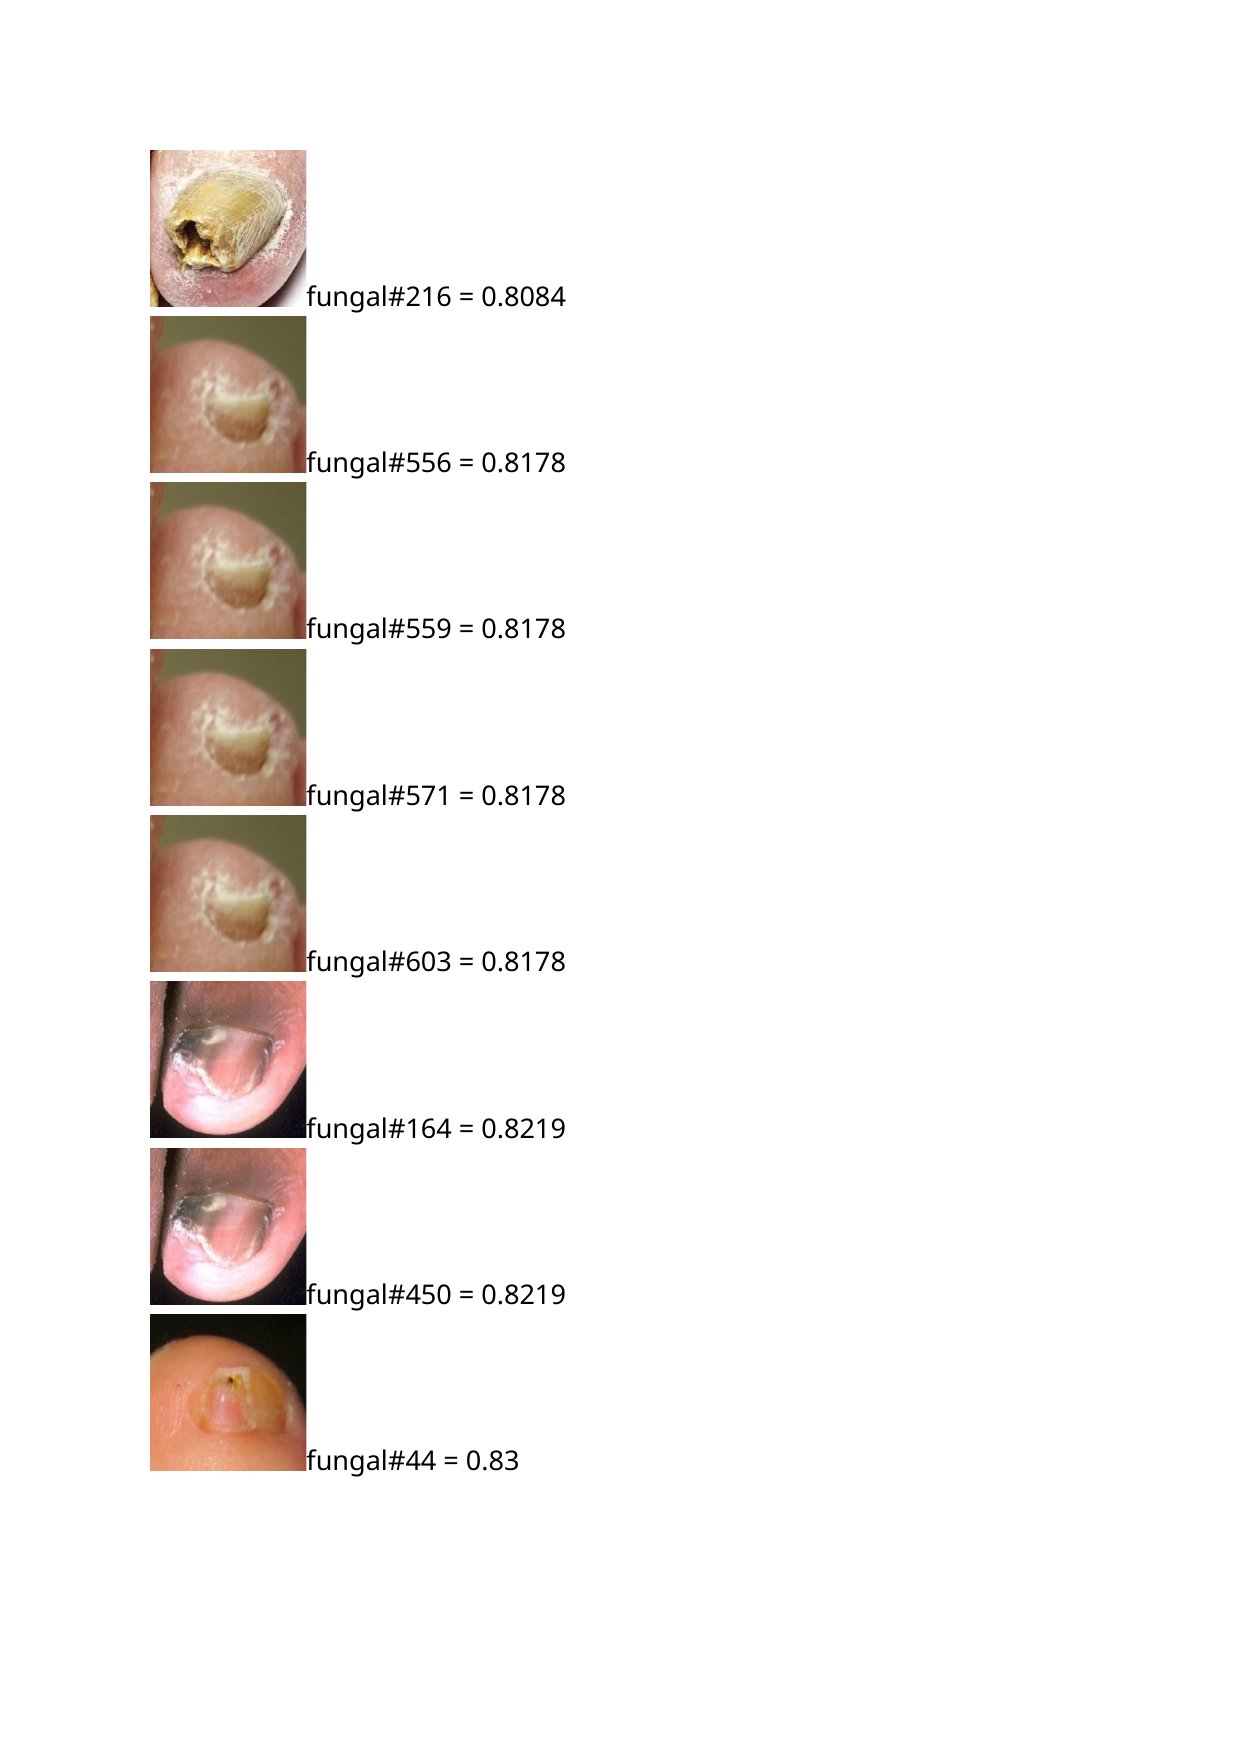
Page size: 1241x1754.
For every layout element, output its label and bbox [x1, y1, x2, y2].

picture [150, 150, 307, 307]
picture [150, 1314, 307, 1471]
picture [150, 1148, 307, 1305]
picture [150, 316, 307, 473]
picture [150, 815, 307, 972]
picture [150, 981, 307, 1138]
text [150, 150, 1090, 1479]
picture [150, 482, 307, 639]
picture [150, 649, 307, 806]
